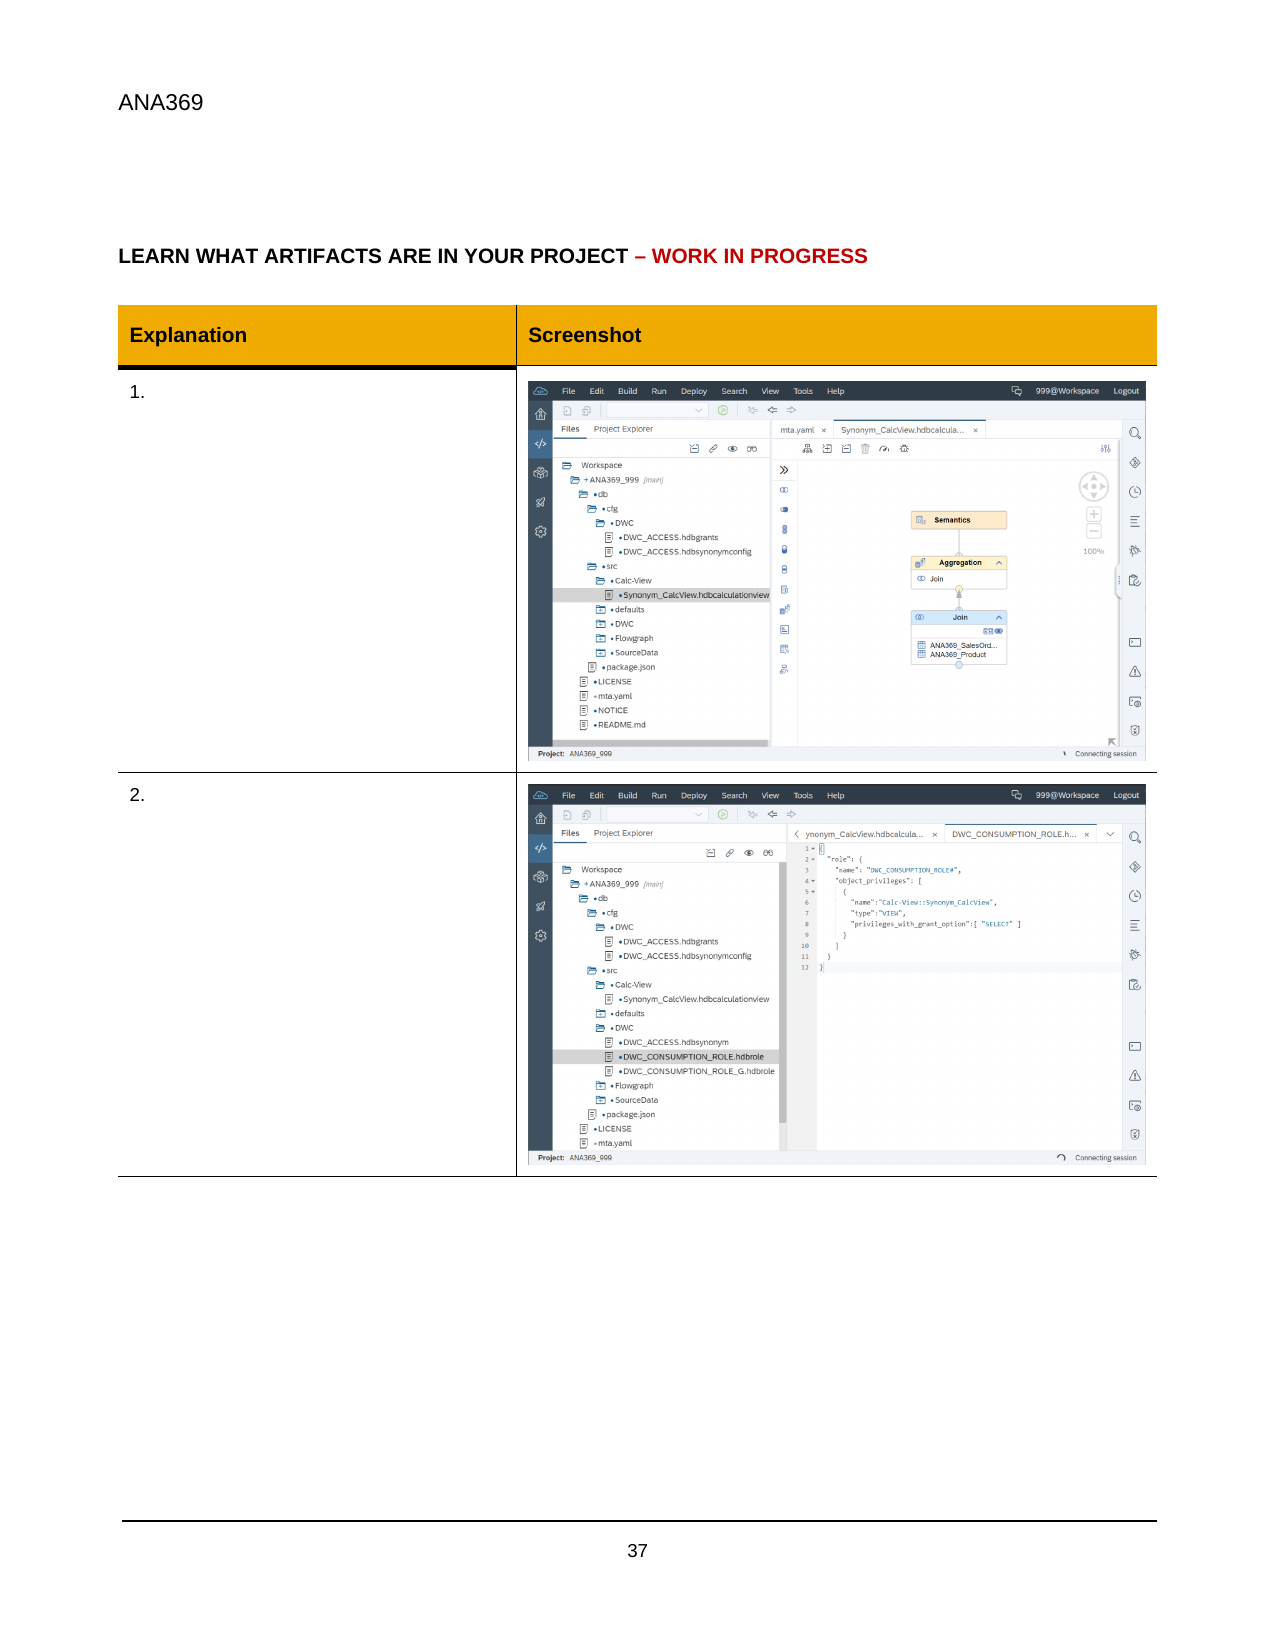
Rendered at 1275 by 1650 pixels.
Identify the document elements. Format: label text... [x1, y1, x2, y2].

picture [528, 784, 1146, 1165]
picture [528, 381, 1146, 761]
table_header Screenshot [517, 305, 1157, 365]
subtitle Learn what artifacts are in your project – Work in progress [118, 244, 1157, 268]
table_cell [517, 366, 1157, 772]
table_cell [118, 773, 516, 1176]
table_header Explanation [118, 305, 516, 365]
table_cell [517, 773, 1157, 1176]
table_cell [118, 370, 516, 772]
